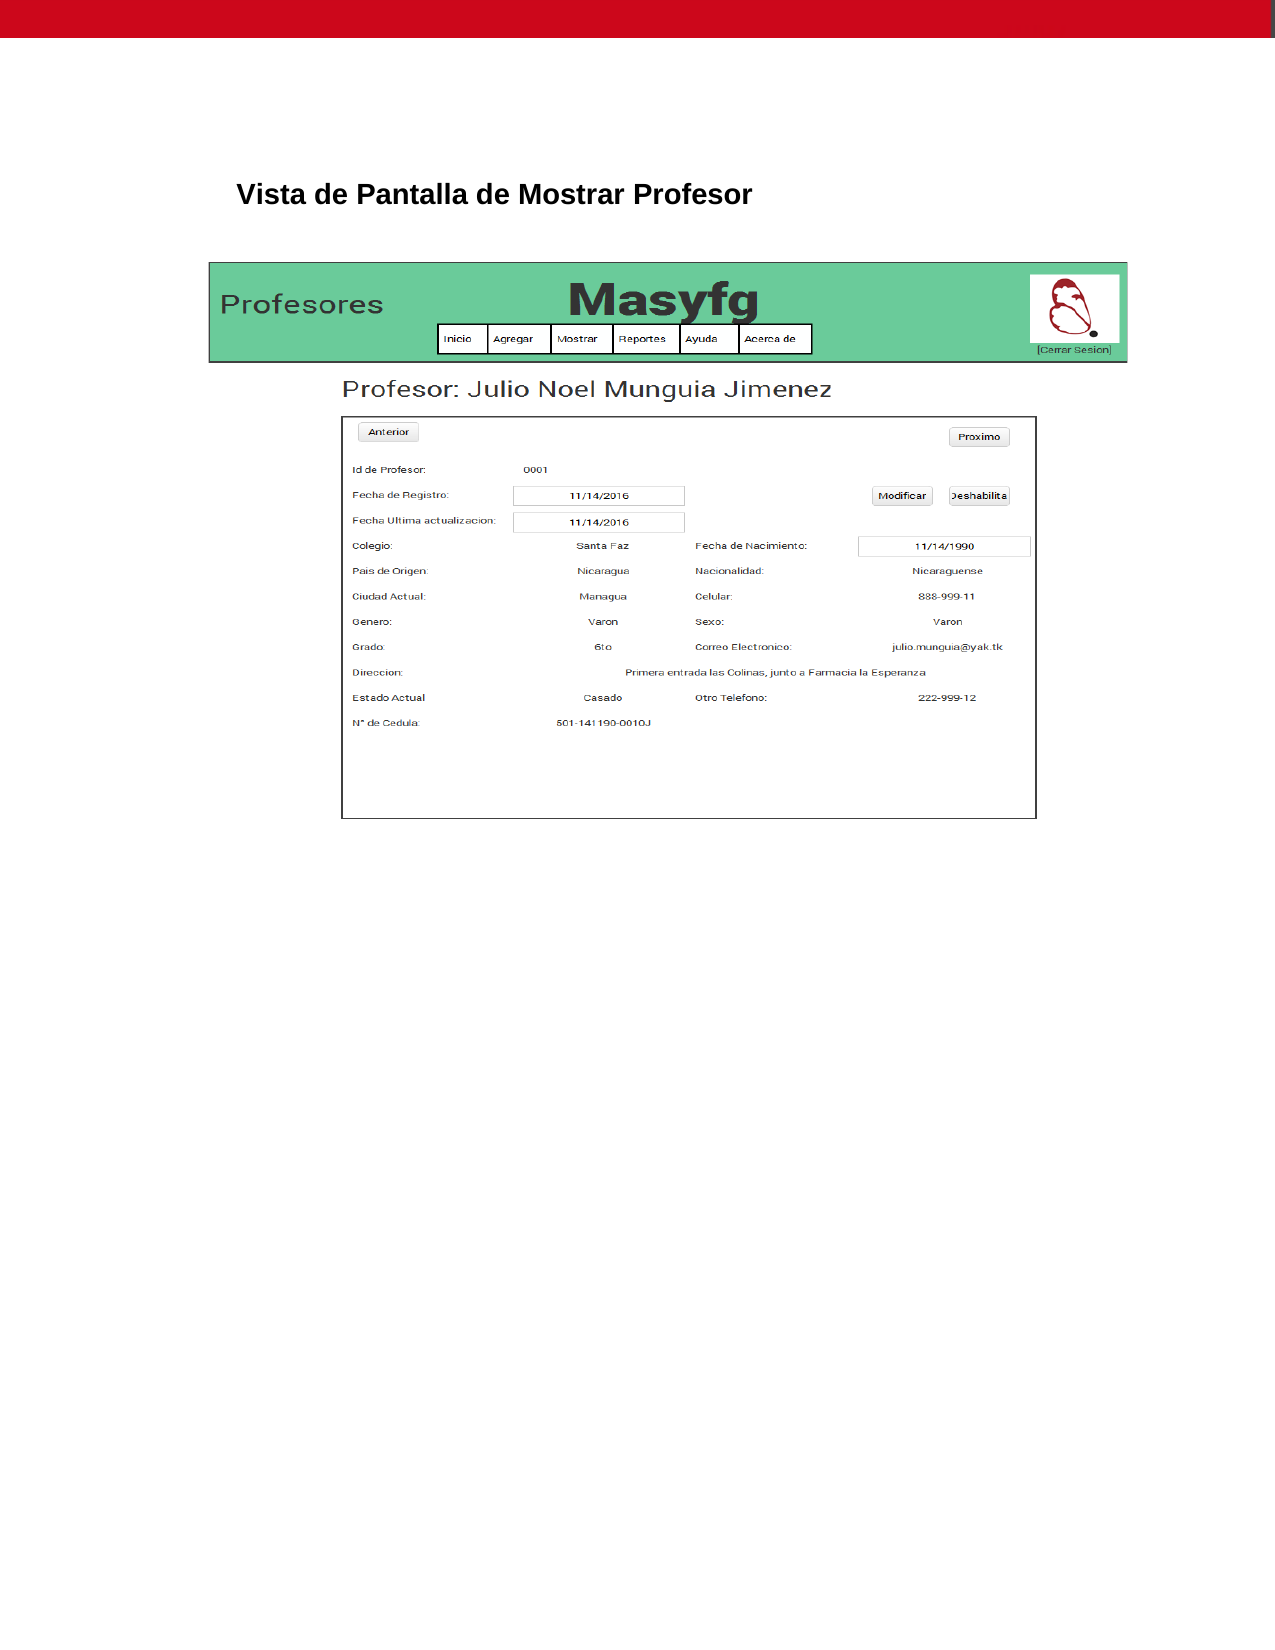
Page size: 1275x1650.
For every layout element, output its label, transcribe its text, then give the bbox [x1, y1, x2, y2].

text Vista de Pantalla de Mostrar Profesor [236, 177, 1127, 211]
picture [208, 262, 1128, 819]
picture [0, 0, 1275, 38]
